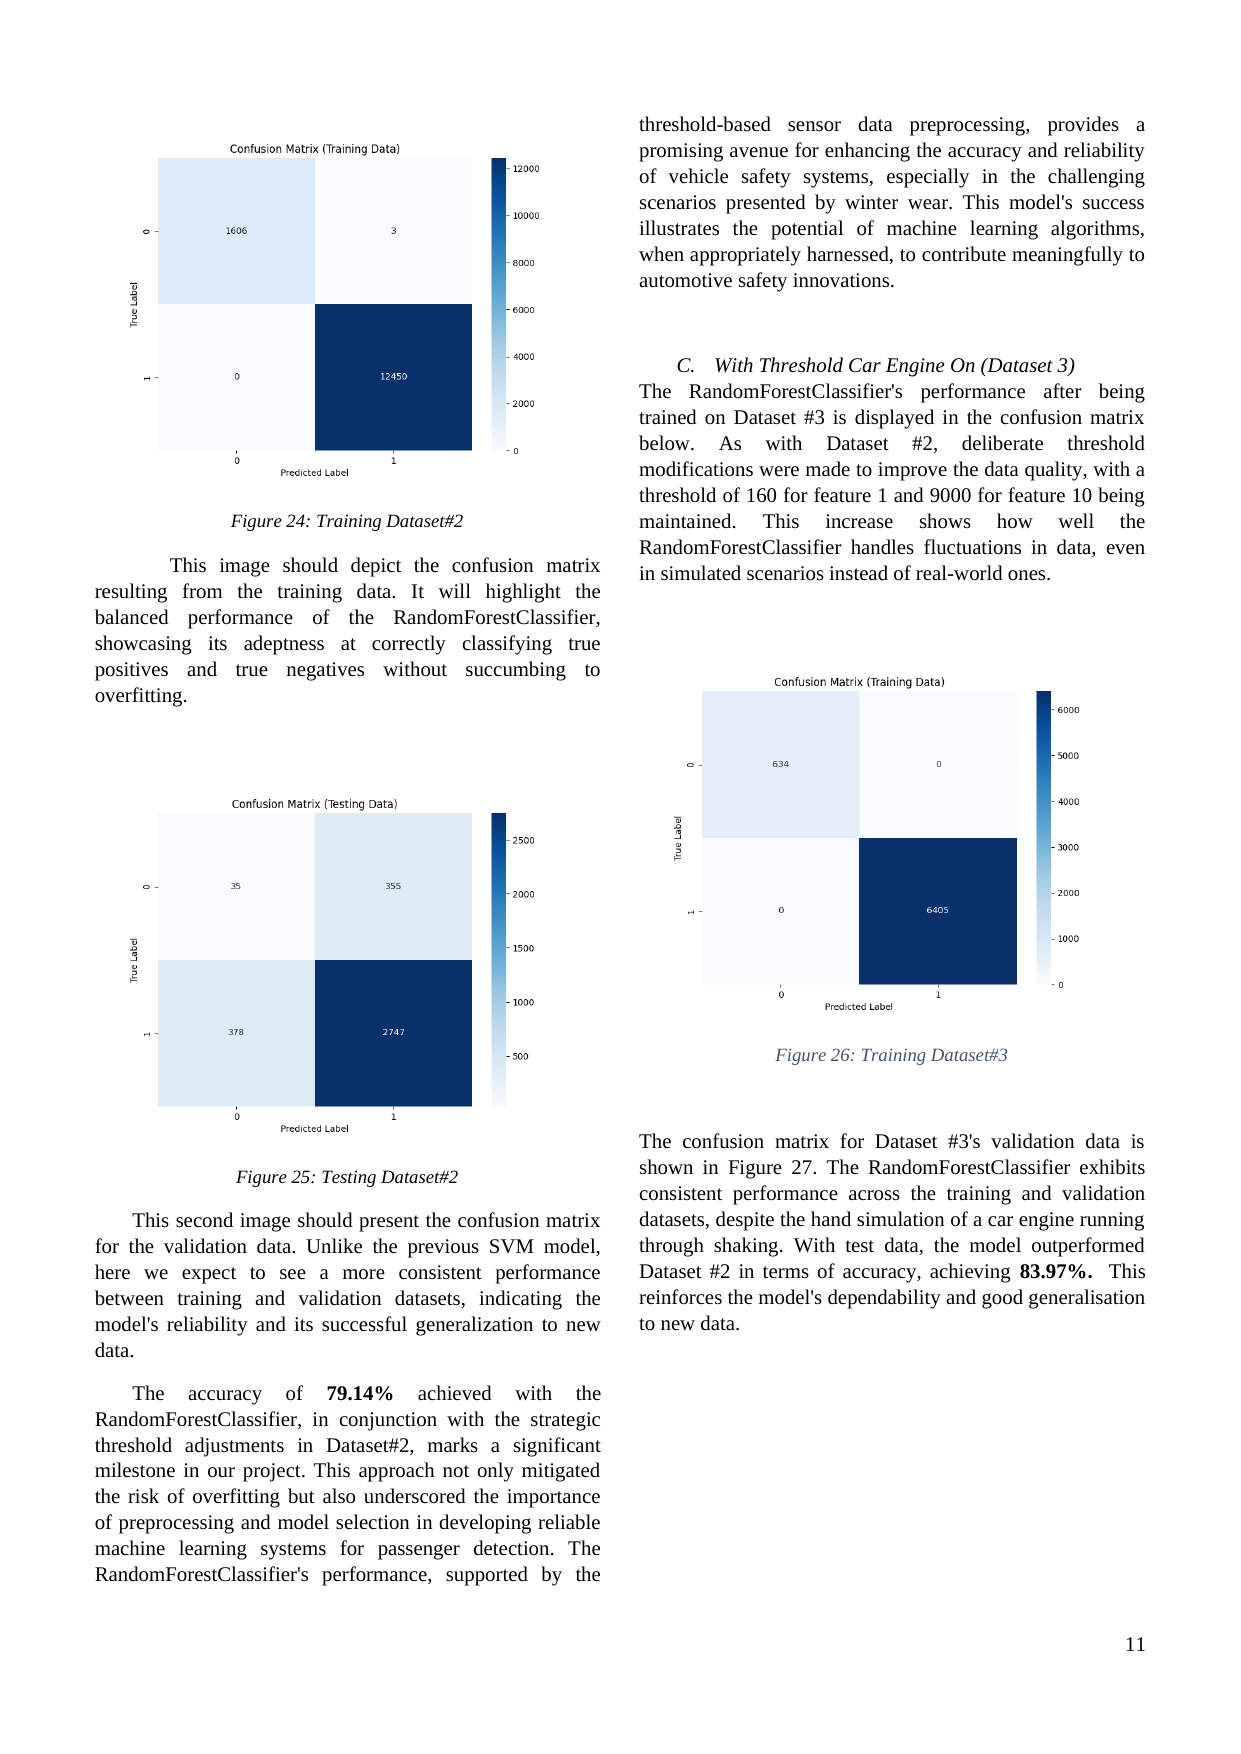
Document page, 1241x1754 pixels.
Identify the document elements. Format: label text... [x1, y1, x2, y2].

text This second image should present the confusion matrix for the validation data. Unlike the previous SVM model, here we expect to see a more consistent performance between training and validation datasets, indicating the model's reliability and its successful generalization to new data. [94, 1208, 601, 1362]
picture [94, 112, 601, 492]
text The accuracy of 79.14% achieved with the RandomForestClassifier, in conjunction with the strategic threshold adjustments in Dataset#2, marks a significant milestone in our project. This approach not only mitigated the risk of overfitting but also underscored the importance of preprocessing and model selection in developing reliable machine learning systems for passenger detection. The RandomForestClassifier's performance, supported by the threshold-based sensor data preprocessing, provides a promising avenue for enhancing the accuracy and reliability of vehicle safety systems, especially in the challenging scenarios presented by winter wear. This model's success illustrates the potential of machine learning algorithms, when appropriately harnessed, to contribute meaningfully to automotive safety innovations. [94, 1381, 601, 1586]
text Figure 24: Training Dataset#2 [94, 510, 601, 532]
text Figure 25: Testing Dataset#2 [94, 1166, 601, 1187]
text The RandomForestClassifier's performance after being trained on Dataset #3 is displayed in the confusion matrix below. As with Dataset #2, deliberate threshold modifications were made to improve the data quality, with a threshold of 160 for feature 1 and 9000 for feature 10 being maintained. This increase shows how well the RandomForestClassifier handles fluctuations in data, even in simulated scenarios instead of real-world ones. [639, 379, 1146, 584]
text This image should depict the confusion matrix resulting from the training data. It will highlight the balanced performance of the RandomForestClassifier, showcasing its adeptness at correctly classifying true positives and true negatives without succumbing to overfitting. [94, 553, 601, 707]
picture [638, 645, 1146, 1026]
subtitle With Threshold Car Engine On (Dataset 3) [676, 353, 1146, 377]
text Figure 26: Training Dataset#3 [639, 1044, 1146, 1066]
text The confusion matrix for Dataset #3's validation data is shown in Figure 27. The RandomForestClassifier exhibits consistent performance across the training and validation datasets, despite the hand simulation of a car engine running through shaking. With test data, the model outperformed Dataset #2 in terms of accuracy, achieving 83.97%. This reinforces the model's dependability and good generalisation to new data. [639, 1129, 1146, 1334]
picture [94, 767, 601, 1148]
text The accuracy of 79.14% achieved with the RandomForestClassifier, in conjunction with the strategic threshold adjustments in Dataset#2, marks a significant milestone in our project. This approach not only mitigated the risk of overfitting but also underscored the importance of preprocessing and model selection in developing reliable machine learning systems for passenger detection. The RandomForestClassifier's performance, supported by the threshold-based sensor data preprocessing, provides a promising avenue for enhancing the accuracy and reliability of vehicle safety systems, especially in the challenging scenarios presented by winter wear. This model's success illustrates the potential of machine learning algorithms, when appropriately harnessed, to contribute meaningfully to automotive safety innovations. [639, 112, 1146, 292]
